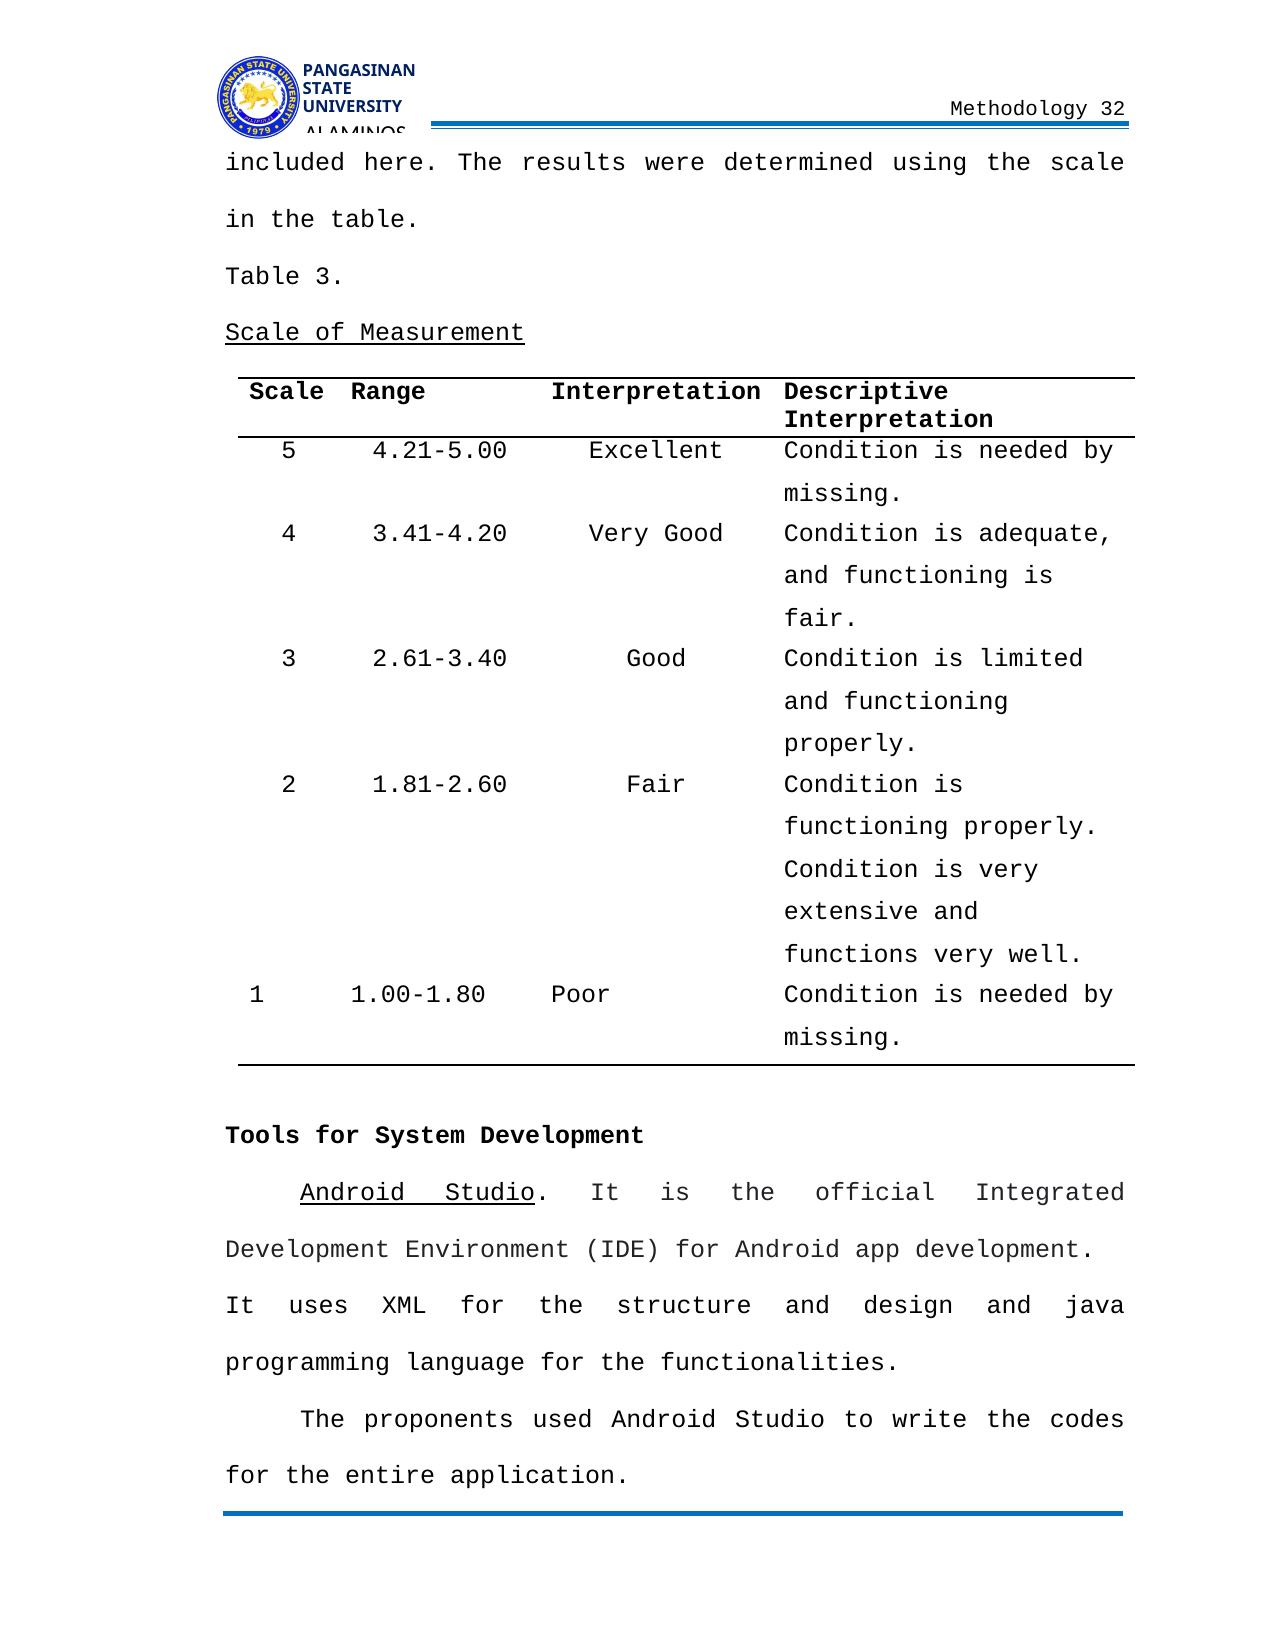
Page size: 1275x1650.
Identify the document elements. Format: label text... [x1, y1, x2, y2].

table_cell 4.21-5.00 [339, 438, 539, 521]
table_cell 1.81-2.60 [339, 771, 539, 982]
table_cell 1.00-1.80 [339, 982, 539, 1064]
table_cell Condition is functioning properly. Condition is very extensive and functions very well. [772, 771, 1135, 982]
table_header Scale [238, 379, 339, 436]
table_cell 1 [238, 982, 339, 1064]
table_header Interpretation [540, 379, 772, 436]
table_header Range [339, 379, 539, 436]
text Table 3. [225, 263, 1125, 292]
table_cell 2 [238, 771, 339, 982]
table_cell 2.61-3.40 [339, 646, 539, 771]
text Android Studio. It is the official Integrated Development Environment (IDE) for Android app development. [225, 1180, 1125, 1265]
table_cell Very Good [540, 521, 772, 646]
table_cell Excellent [540, 438, 772, 521]
table_cell Condition is needed by missing. [772, 438, 1135, 521]
table_cell Good [540, 646, 772, 771]
text It uses XML for the structure and design and java programming language for the functionalities. [225, 1293, 1125, 1378]
table_cell 5 [238, 438, 339, 521]
table_cell 3.41-4.20 [339, 521, 539, 646]
table_header Descriptive Interpretation [772, 379, 1135, 436]
text Tools for System Development [225, 1123, 1125, 1151]
table_cell Poor [540, 982, 772, 1064]
table_cell 3 [238, 646, 339, 771]
picture [217, 56, 300, 139]
table_cell Condition is needed by missing. [772, 982, 1135, 1064]
table_cell Condition is adequate, and functioning is fair. [772, 521, 1135, 646]
table_cell 4 [238, 521, 339, 646]
text The proponents used Android Studio to write the codes for the entire application. [225, 1406, 1125, 1491]
table_cell Condition is limited and functioning properly. [772, 646, 1135, 771]
text Scale of Measurement [225, 320, 1125, 348]
table_cell Fair [540, 771, 772, 982]
